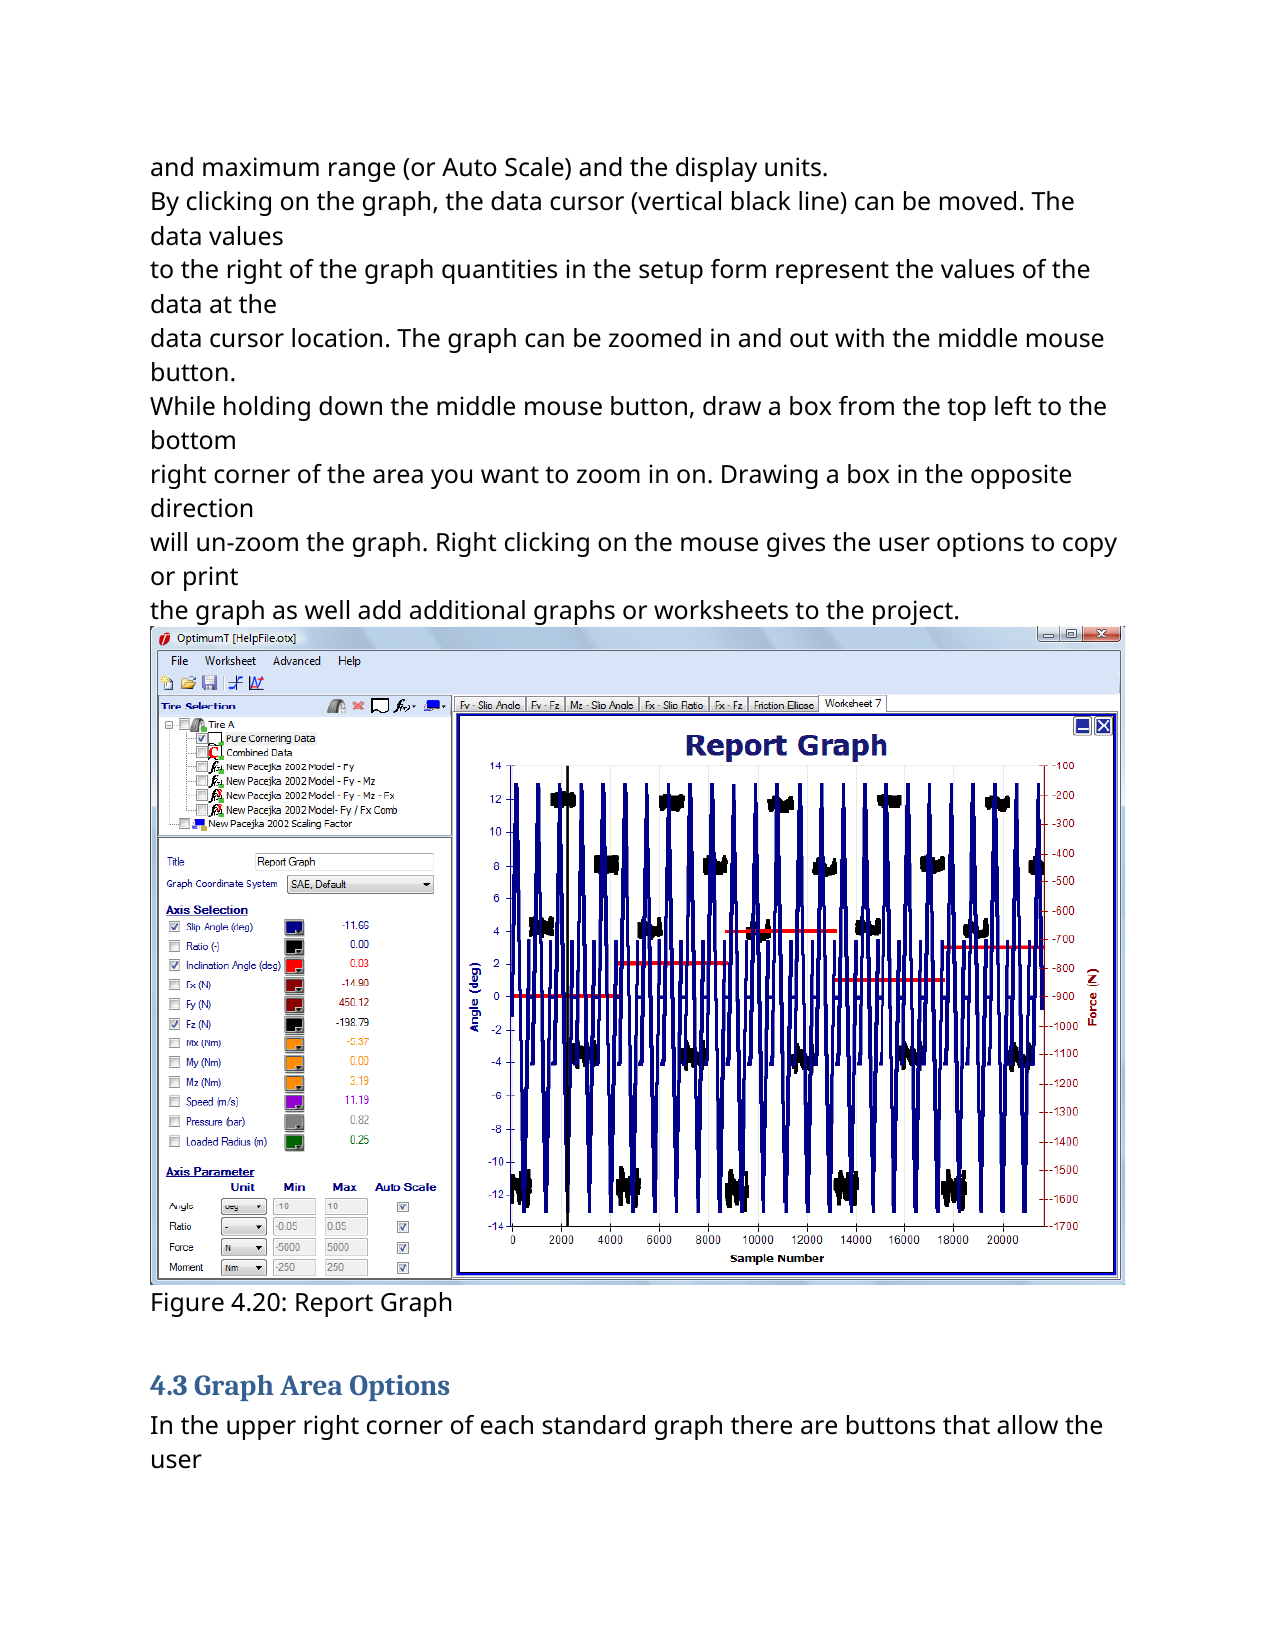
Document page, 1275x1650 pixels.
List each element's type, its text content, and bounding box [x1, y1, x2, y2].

subtitle 4.3 Graph Area Options [150, 1369, 1125, 1402]
text right corner of the area you want to zoom in on. Drawing a box in the opposite direction [150, 457, 1125, 525]
text and maximum range (or Auto Scale) and the display units. [150, 150, 1125, 184]
text to the right of the graph quantities in the setup form represent the values of the data at the [150, 252, 1125, 320]
text Figure 4.20: Report Graph [150, 1285, 1125, 1319]
text While holding down the middle mouse button, draw a box from the top left to the bottom [150, 388, 1125, 457]
text data cursor location. The graph can be zoomed in and out with the middle mouse button. [150, 320, 1125, 388]
text In the upper right corner of each standard graph there are buttons that allow the user [150, 1407, 1125, 1476]
text will un-zoom the graph. Right clicking on the mouse gives the user options to copy or print [150, 525, 1125, 593]
text the graph as well add additional graphs or worksheets to the project. [150, 593, 1125, 626]
text By clicking on the graph, the data cursor (vertical black line) can be moved. The data values [150, 184, 1125, 252]
